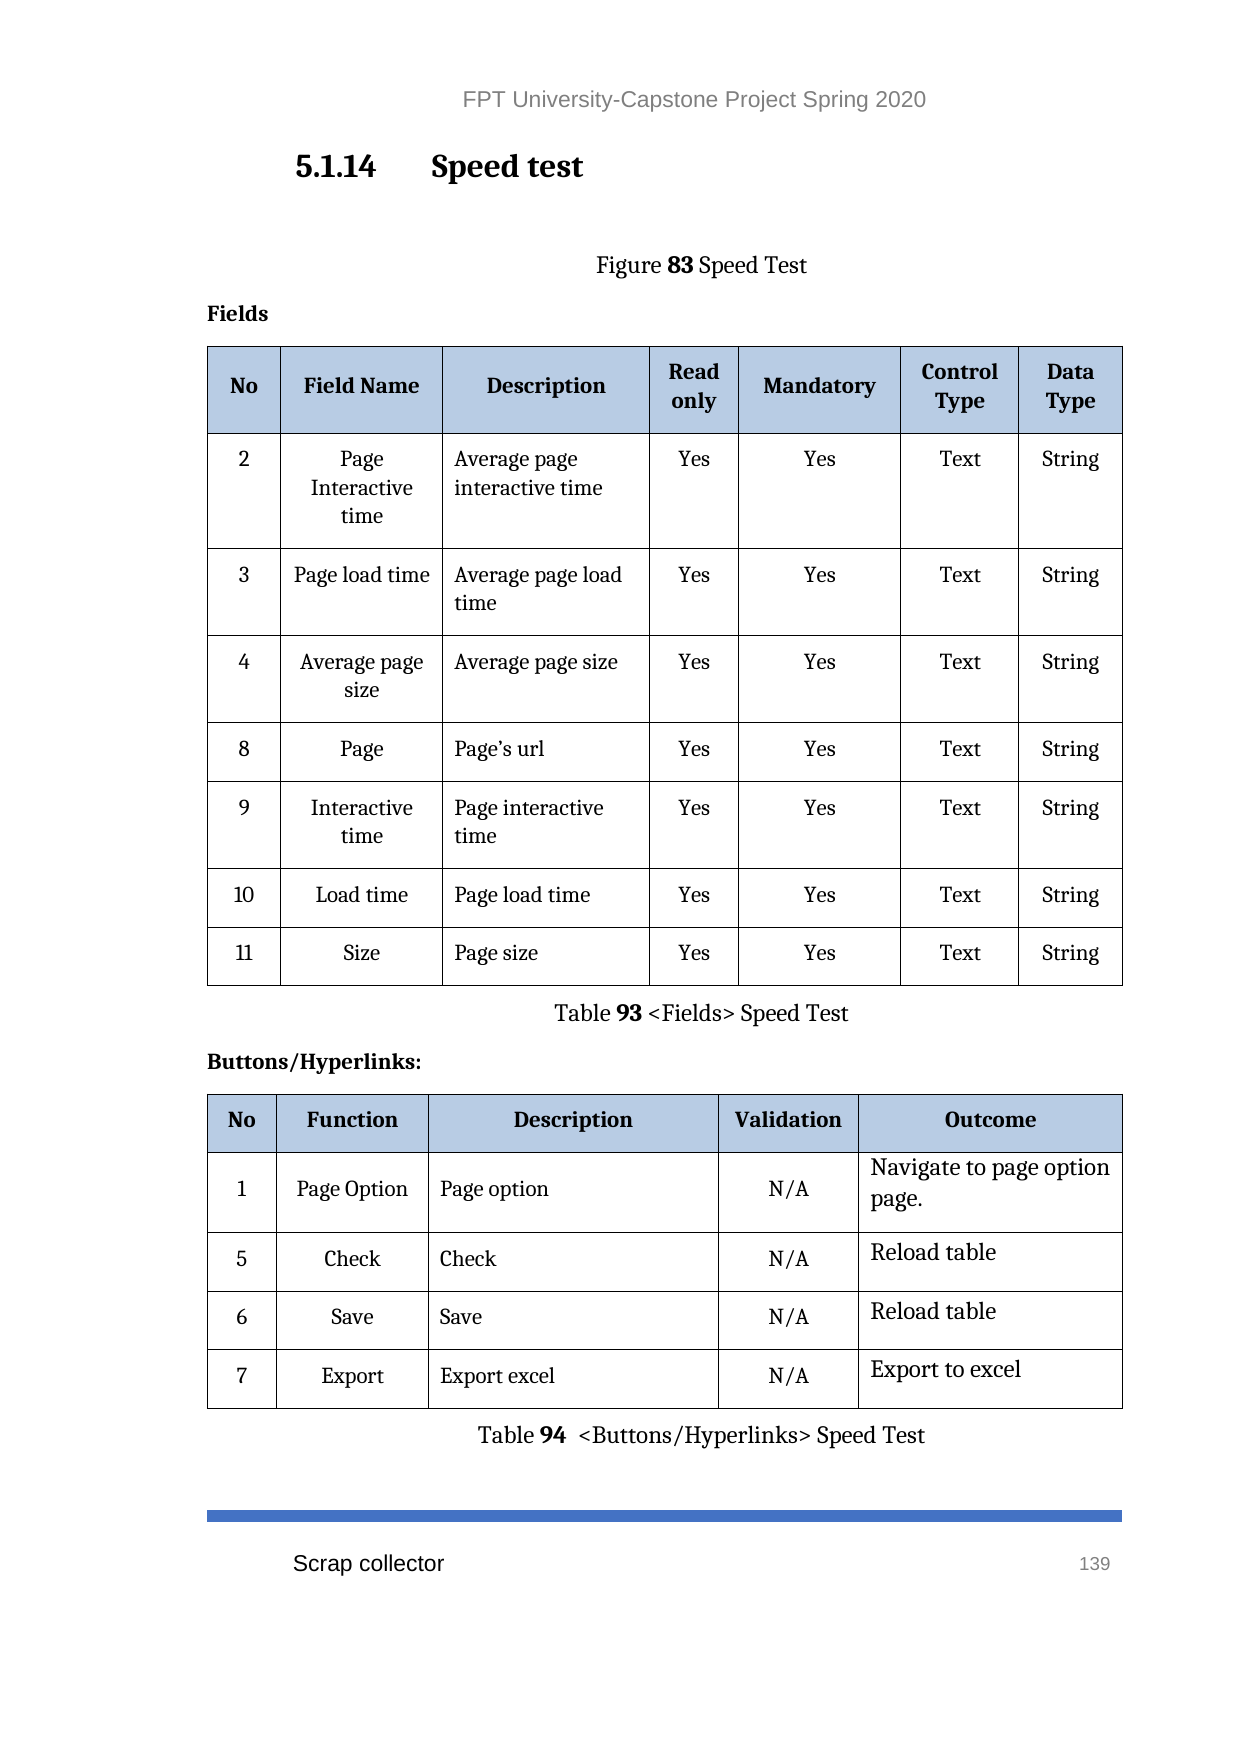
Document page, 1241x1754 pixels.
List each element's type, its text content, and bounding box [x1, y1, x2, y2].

text Fields [207, 300, 1122, 327]
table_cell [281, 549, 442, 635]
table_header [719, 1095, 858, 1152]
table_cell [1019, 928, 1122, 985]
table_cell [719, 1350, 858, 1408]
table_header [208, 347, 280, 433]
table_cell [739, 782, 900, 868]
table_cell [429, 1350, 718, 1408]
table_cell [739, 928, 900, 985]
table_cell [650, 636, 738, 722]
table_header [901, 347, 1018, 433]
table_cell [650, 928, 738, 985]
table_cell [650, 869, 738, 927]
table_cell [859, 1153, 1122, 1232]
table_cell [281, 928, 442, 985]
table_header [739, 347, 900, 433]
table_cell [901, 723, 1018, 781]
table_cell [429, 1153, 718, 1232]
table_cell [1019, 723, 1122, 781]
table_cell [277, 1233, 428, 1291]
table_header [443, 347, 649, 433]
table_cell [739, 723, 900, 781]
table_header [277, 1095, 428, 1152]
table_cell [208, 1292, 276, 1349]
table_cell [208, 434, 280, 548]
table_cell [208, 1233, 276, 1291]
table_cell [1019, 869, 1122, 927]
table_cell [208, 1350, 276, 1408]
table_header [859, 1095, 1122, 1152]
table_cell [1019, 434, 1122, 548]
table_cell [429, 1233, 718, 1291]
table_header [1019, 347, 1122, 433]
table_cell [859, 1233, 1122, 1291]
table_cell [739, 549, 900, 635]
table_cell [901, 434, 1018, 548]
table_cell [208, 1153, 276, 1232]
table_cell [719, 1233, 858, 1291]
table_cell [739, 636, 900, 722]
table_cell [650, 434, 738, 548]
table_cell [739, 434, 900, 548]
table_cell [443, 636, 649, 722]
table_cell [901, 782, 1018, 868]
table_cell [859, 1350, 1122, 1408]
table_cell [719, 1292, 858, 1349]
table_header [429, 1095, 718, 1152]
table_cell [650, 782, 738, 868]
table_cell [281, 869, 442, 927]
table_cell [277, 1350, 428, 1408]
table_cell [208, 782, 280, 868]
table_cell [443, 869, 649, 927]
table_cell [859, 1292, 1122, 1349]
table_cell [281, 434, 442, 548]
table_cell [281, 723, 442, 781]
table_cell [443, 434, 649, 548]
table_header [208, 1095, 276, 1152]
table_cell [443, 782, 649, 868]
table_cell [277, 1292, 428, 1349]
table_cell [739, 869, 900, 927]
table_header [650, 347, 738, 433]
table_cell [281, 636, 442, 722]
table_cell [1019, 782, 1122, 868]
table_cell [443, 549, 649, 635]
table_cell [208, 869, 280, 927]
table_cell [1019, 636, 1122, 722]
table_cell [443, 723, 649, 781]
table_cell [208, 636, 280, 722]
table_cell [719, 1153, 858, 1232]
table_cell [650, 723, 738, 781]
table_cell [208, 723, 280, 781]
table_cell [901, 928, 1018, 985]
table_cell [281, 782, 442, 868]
subtitle Speed test [295, 148, 1122, 186]
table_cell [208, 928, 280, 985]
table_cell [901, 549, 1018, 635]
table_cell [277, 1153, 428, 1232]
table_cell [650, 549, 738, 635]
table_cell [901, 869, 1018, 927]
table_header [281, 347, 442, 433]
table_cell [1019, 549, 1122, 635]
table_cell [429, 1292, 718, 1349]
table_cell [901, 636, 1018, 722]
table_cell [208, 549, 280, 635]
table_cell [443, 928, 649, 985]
text Buttons/Hyperlinks: [207, 1048, 1122, 1075]
